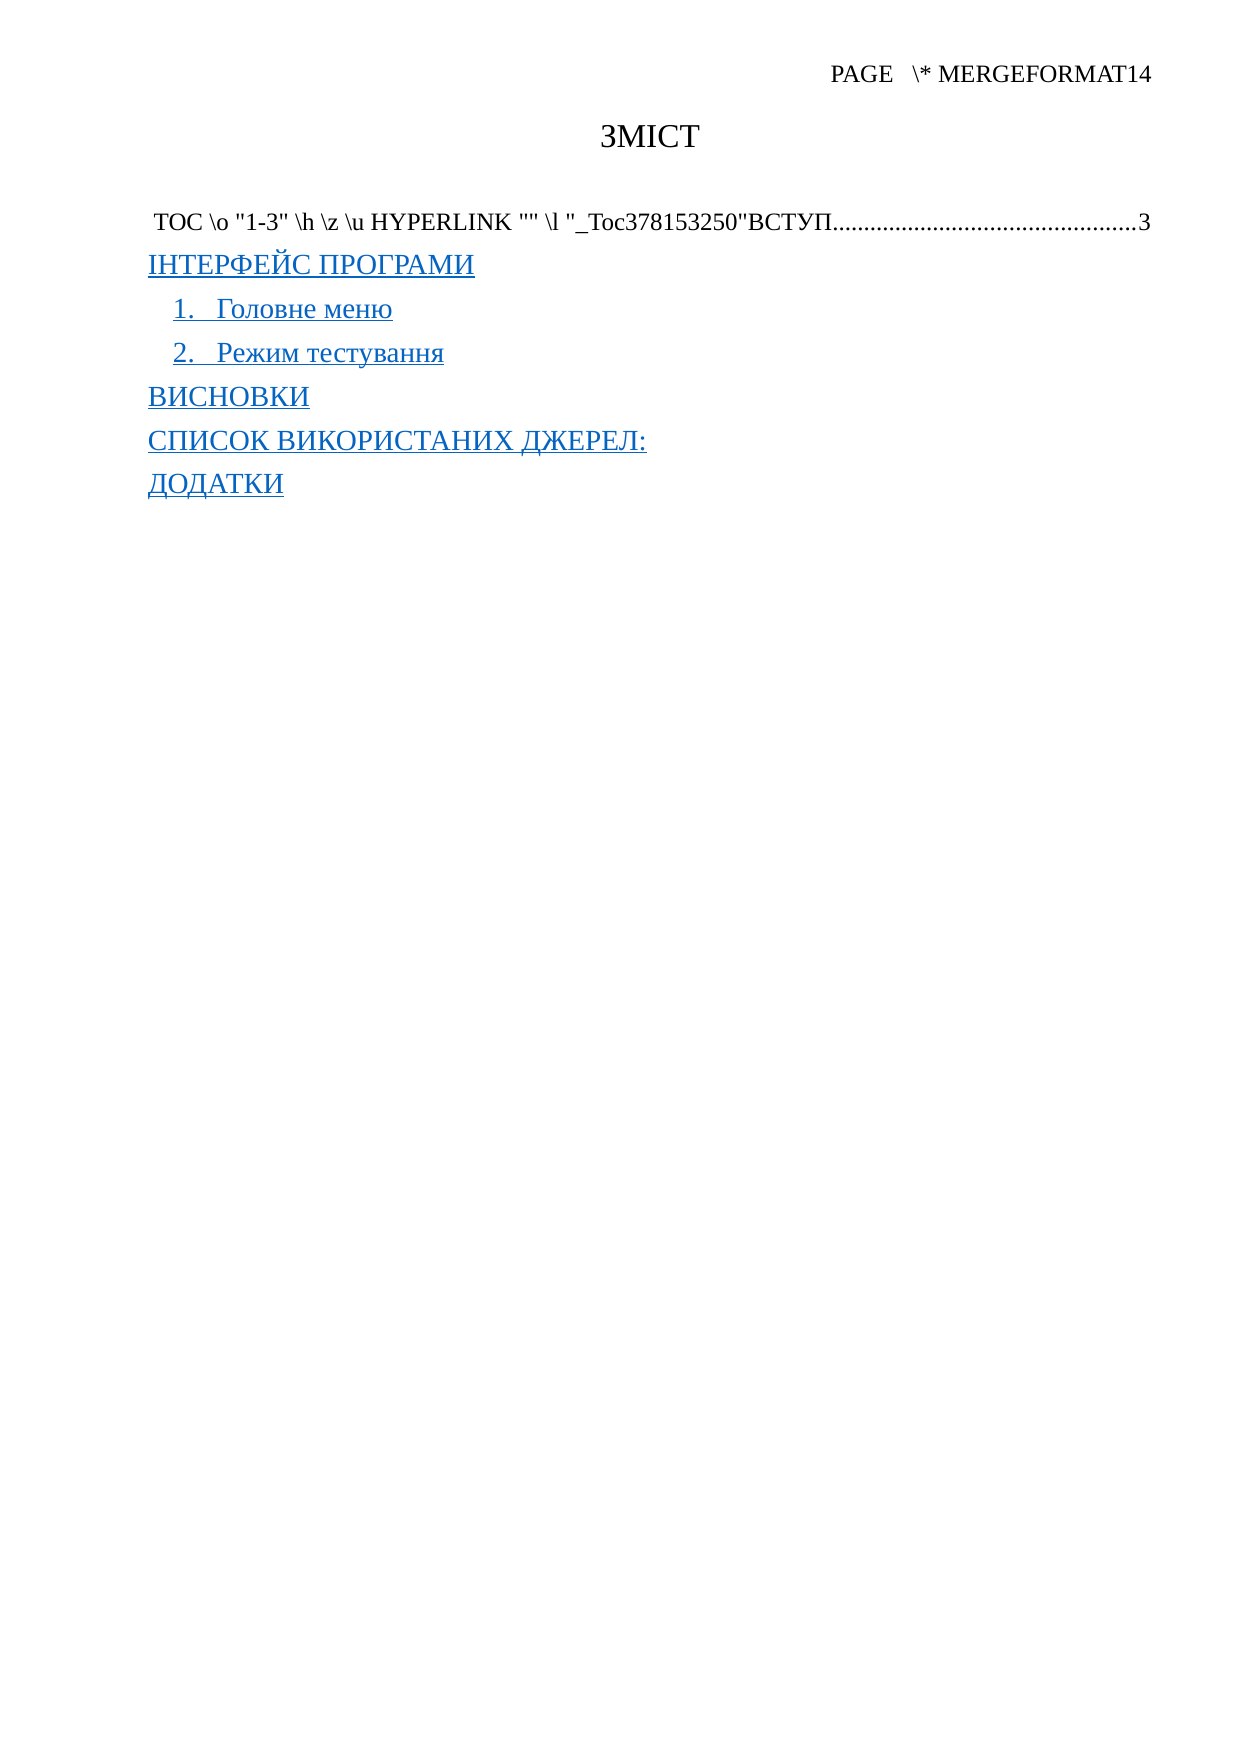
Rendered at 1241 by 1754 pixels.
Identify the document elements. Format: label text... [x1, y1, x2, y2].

subtitle ЗМІСТ [148, 117, 1152, 155]
